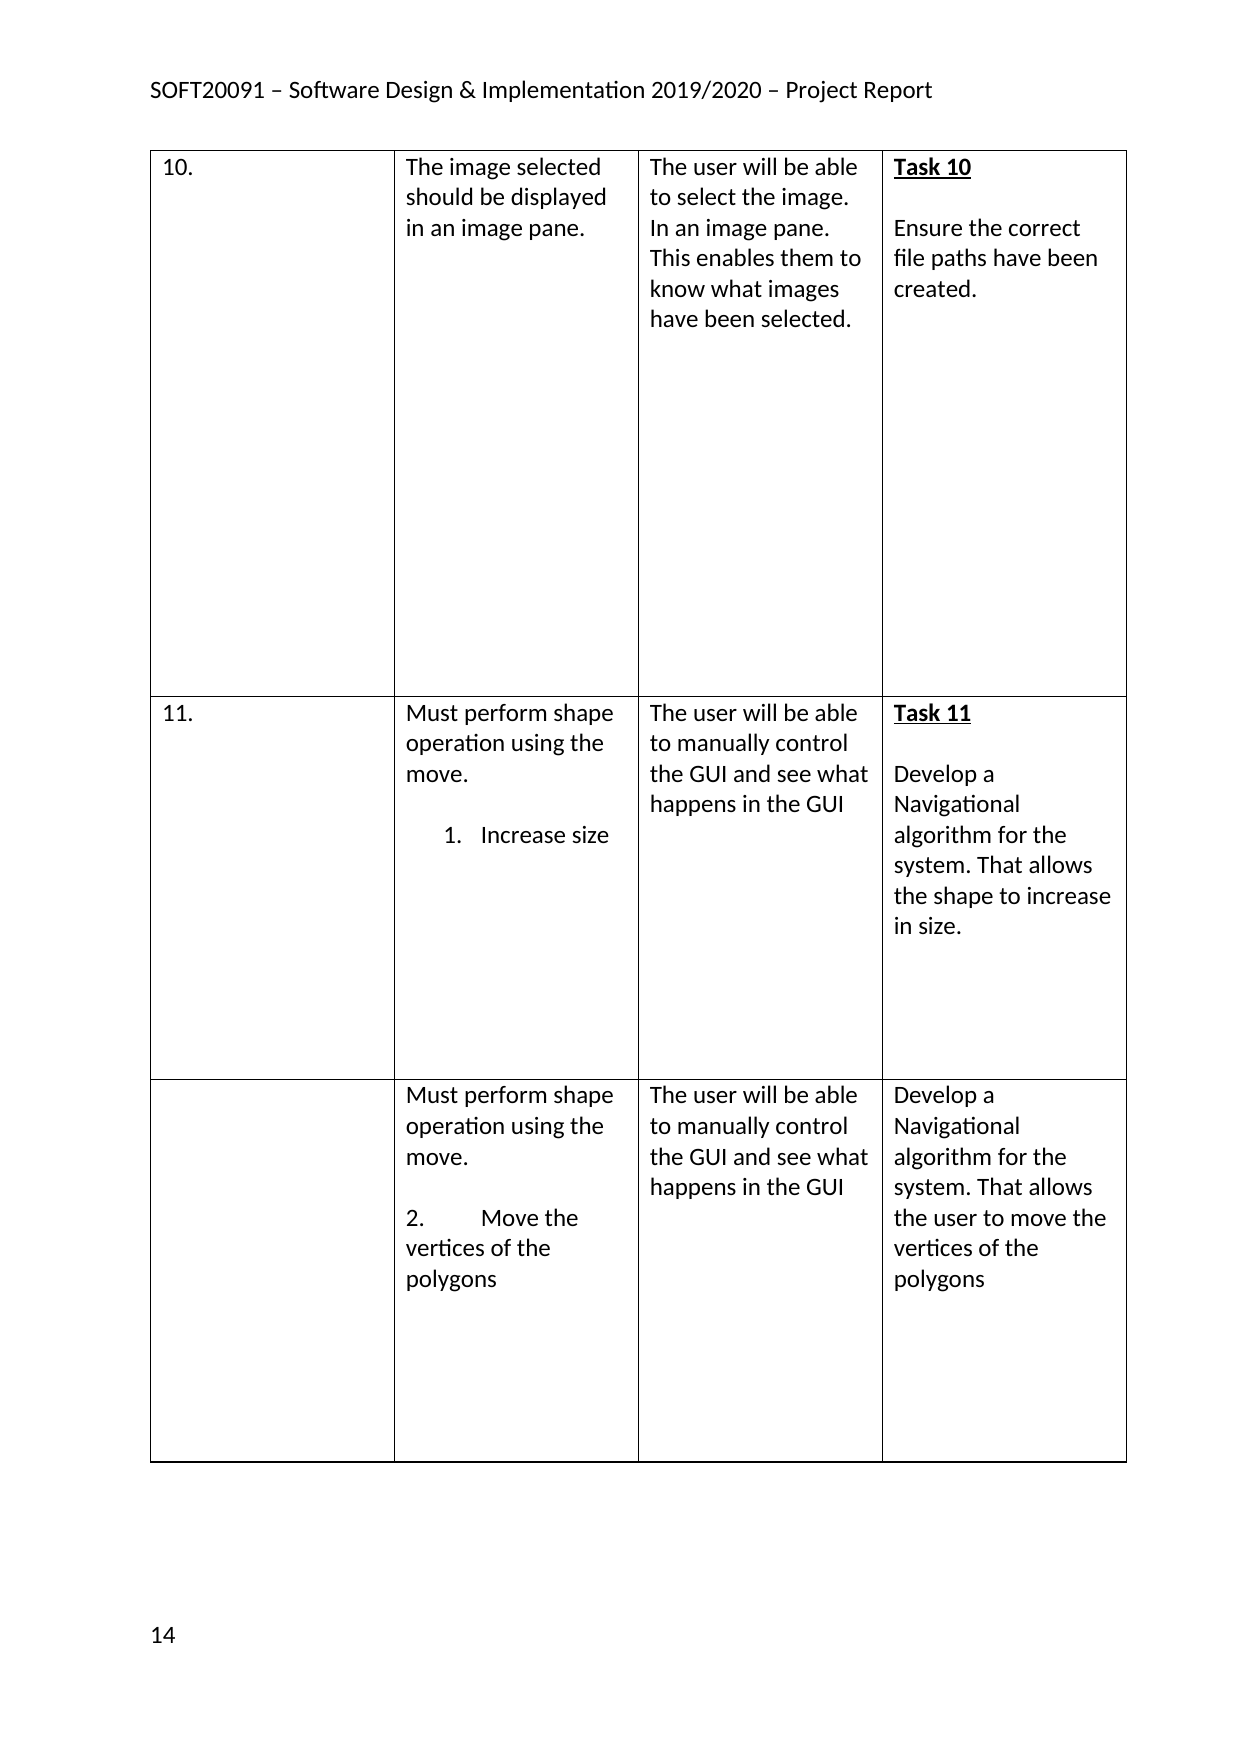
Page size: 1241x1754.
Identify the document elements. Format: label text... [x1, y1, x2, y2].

table_cell Task 11 Develop a Navigational algorithm for the system. That allows the shape to increase in size. [883, 697, 1126, 1078]
table_cell The user will be able to select the image. In an image pane. This enables them to know what images have been selected. [639, 151, 882, 696]
table_cell 11. [151, 697, 394, 1078]
table_cell The user will be able to manually control the GUI and see what happens in the GUI [639, 697, 882, 1078]
table_cell Must perform shape operation using the move. 2. Move the vertices of the polygons [395, 1080, 638, 1461]
table_cell Develop a Navigational algorithm for the system. That allows the user to move the vertices of the polygons [883, 1080, 1126, 1461]
table_cell 10. [151, 151, 394, 696]
table_cell Task 10 Ensure the correct file paths have been created. [883, 151, 1126, 696]
table_cell The image selected should be displayed in an image pane. [395, 151, 638, 696]
table_cell Must perform shape operation using the move. Increase size [395, 697, 638, 1078]
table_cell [639, 1080, 882, 1461]
table_cell [151, 1080, 394, 1461]
